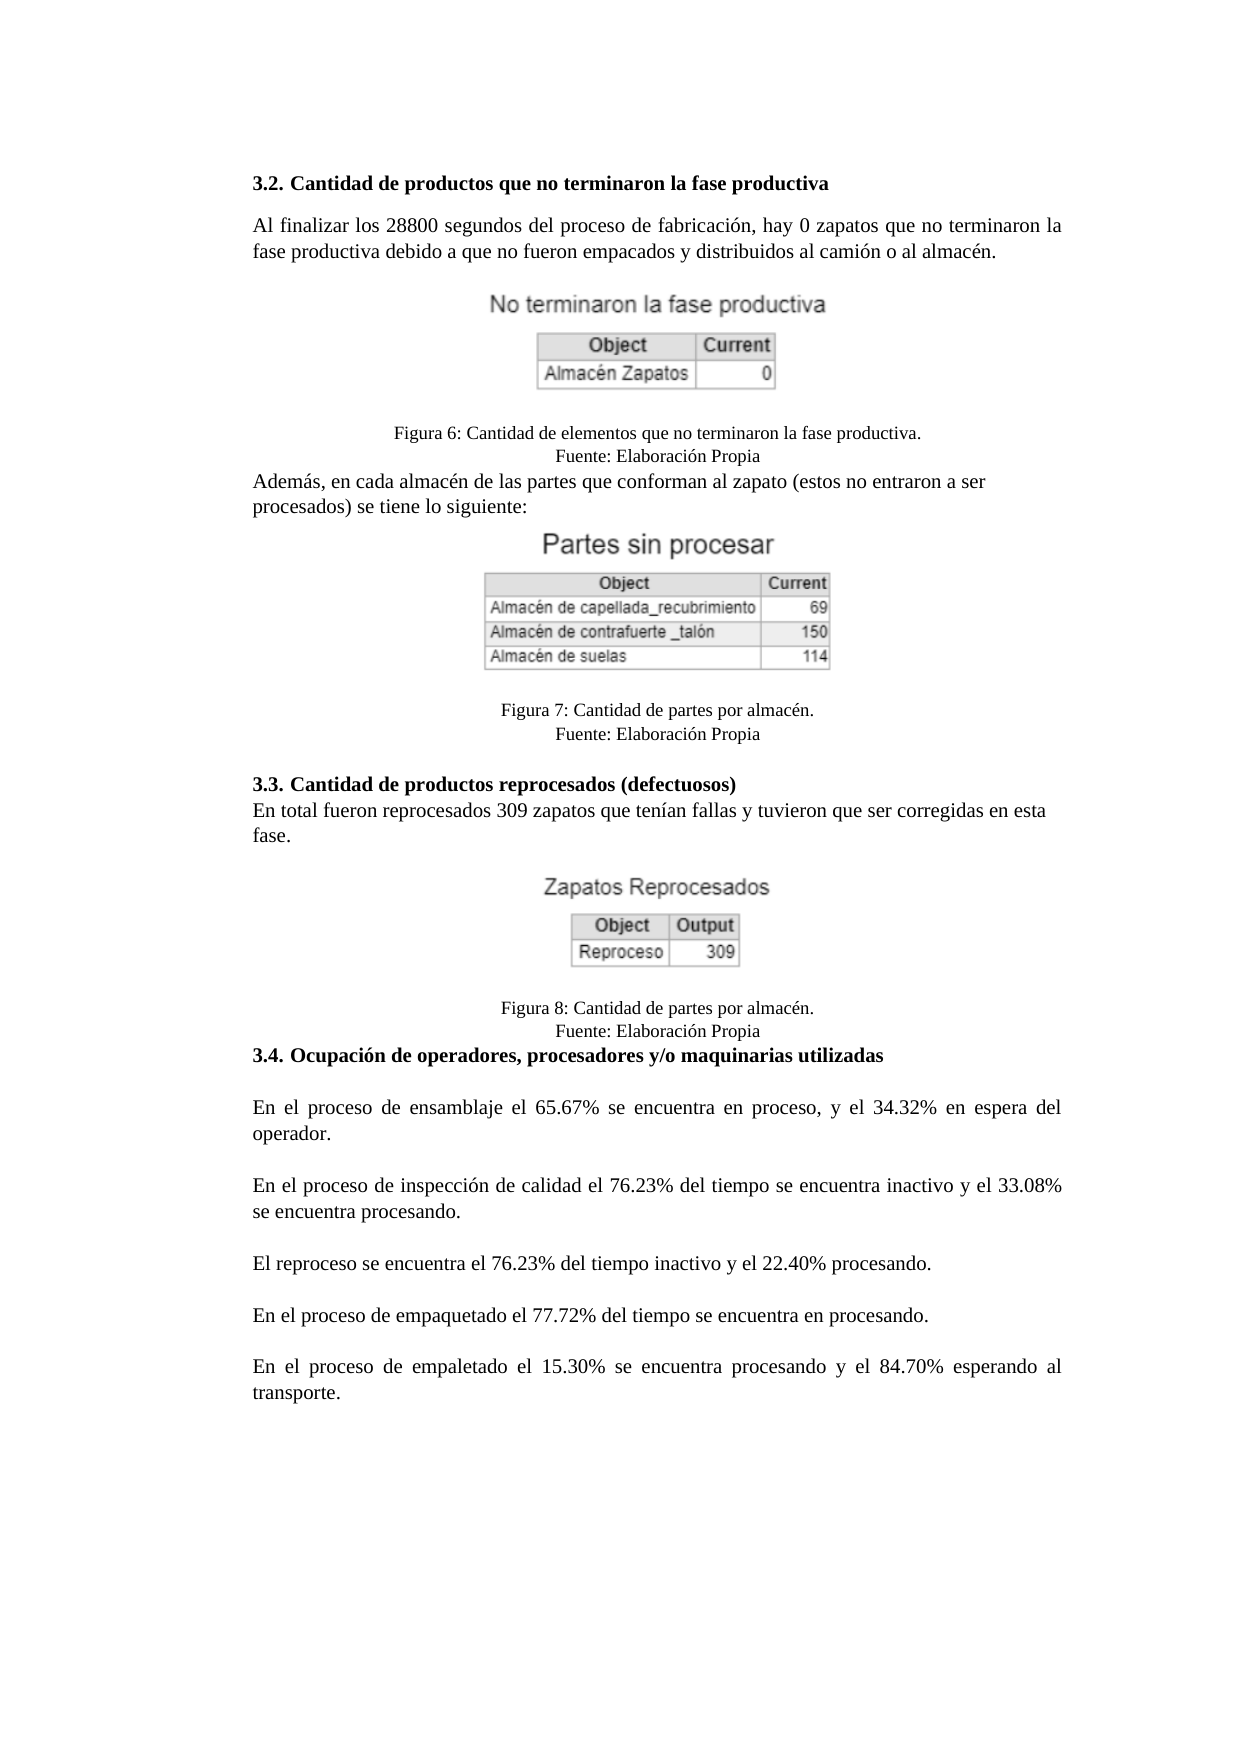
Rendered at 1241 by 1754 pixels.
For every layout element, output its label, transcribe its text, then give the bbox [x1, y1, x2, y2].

list Fuente: Elaboración Propia [252, 445, 1063, 467]
list Además, en cada almacén de las partes que conforman al zapato (estos no entraron a ser procesados) se tiene lo siguiente: [252, 468, 1063, 518]
list El reproceso se encuentra el 76.23% del tiempo inactivo y el 22.40% procesando. [252, 1251, 1063, 1275]
picture [478, 282, 838, 404]
list Ocupación de operadores, procesadores y/o maquinarias utilizadas [252, 1043, 1063, 1067]
list En el proceso de empaletado el 15.30% se encuentra procesando y el 84.70% esperando al transporte. [252, 1354, 1063, 1404]
list En el proceso de inspección de calidad el 76.23% del tiempo se encuentra inactivo y el 33.08% se encuentra procesando. [252, 1173, 1063, 1223]
list En total fueron reprocesados 309 zapatos que tenían fallas y tuvieron que ser corregidas en esta fase. [252, 797, 1063, 847]
list Fuente: Elaboración Propia [252, 1020, 1063, 1041]
list En el proceso de ensamblaje el 65.67% se encuentra en proceso, y el 34.32% en espera del operador. [252, 1095, 1063, 1145]
picture [488, 866, 826, 978]
list Cantidad de productos reprocesados (defectuosos) [252, 772, 1063, 796]
list Figura 7: Cantidad de partes por almacén. [252, 699, 1063, 721]
list Figura 6: Cantidad de elementos que no terminaron la fase productiva. [252, 422, 1063, 444]
picture [479, 520, 836, 672]
text Al finalizar los 28800 segundos del proceso de fabricación, hay 0 zapatos que no terminaron la fase productiva debido a que no fueron empacados y distribuidos al camión o al almacén. [252, 213, 1063, 263]
list Figura 8: Cantidad de partes por almacén. [252, 997, 1063, 1018]
list Cantidad de productos que no terminaron la fase productiva [252, 171, 1063, 195]
list Fuente: Elaboración Propia [252, 722, 1063, 744]
list En el proceso de empaquetado el 77.72% del tiempo se encuentra en procesando. [252, 1302, 1063, 1327]
